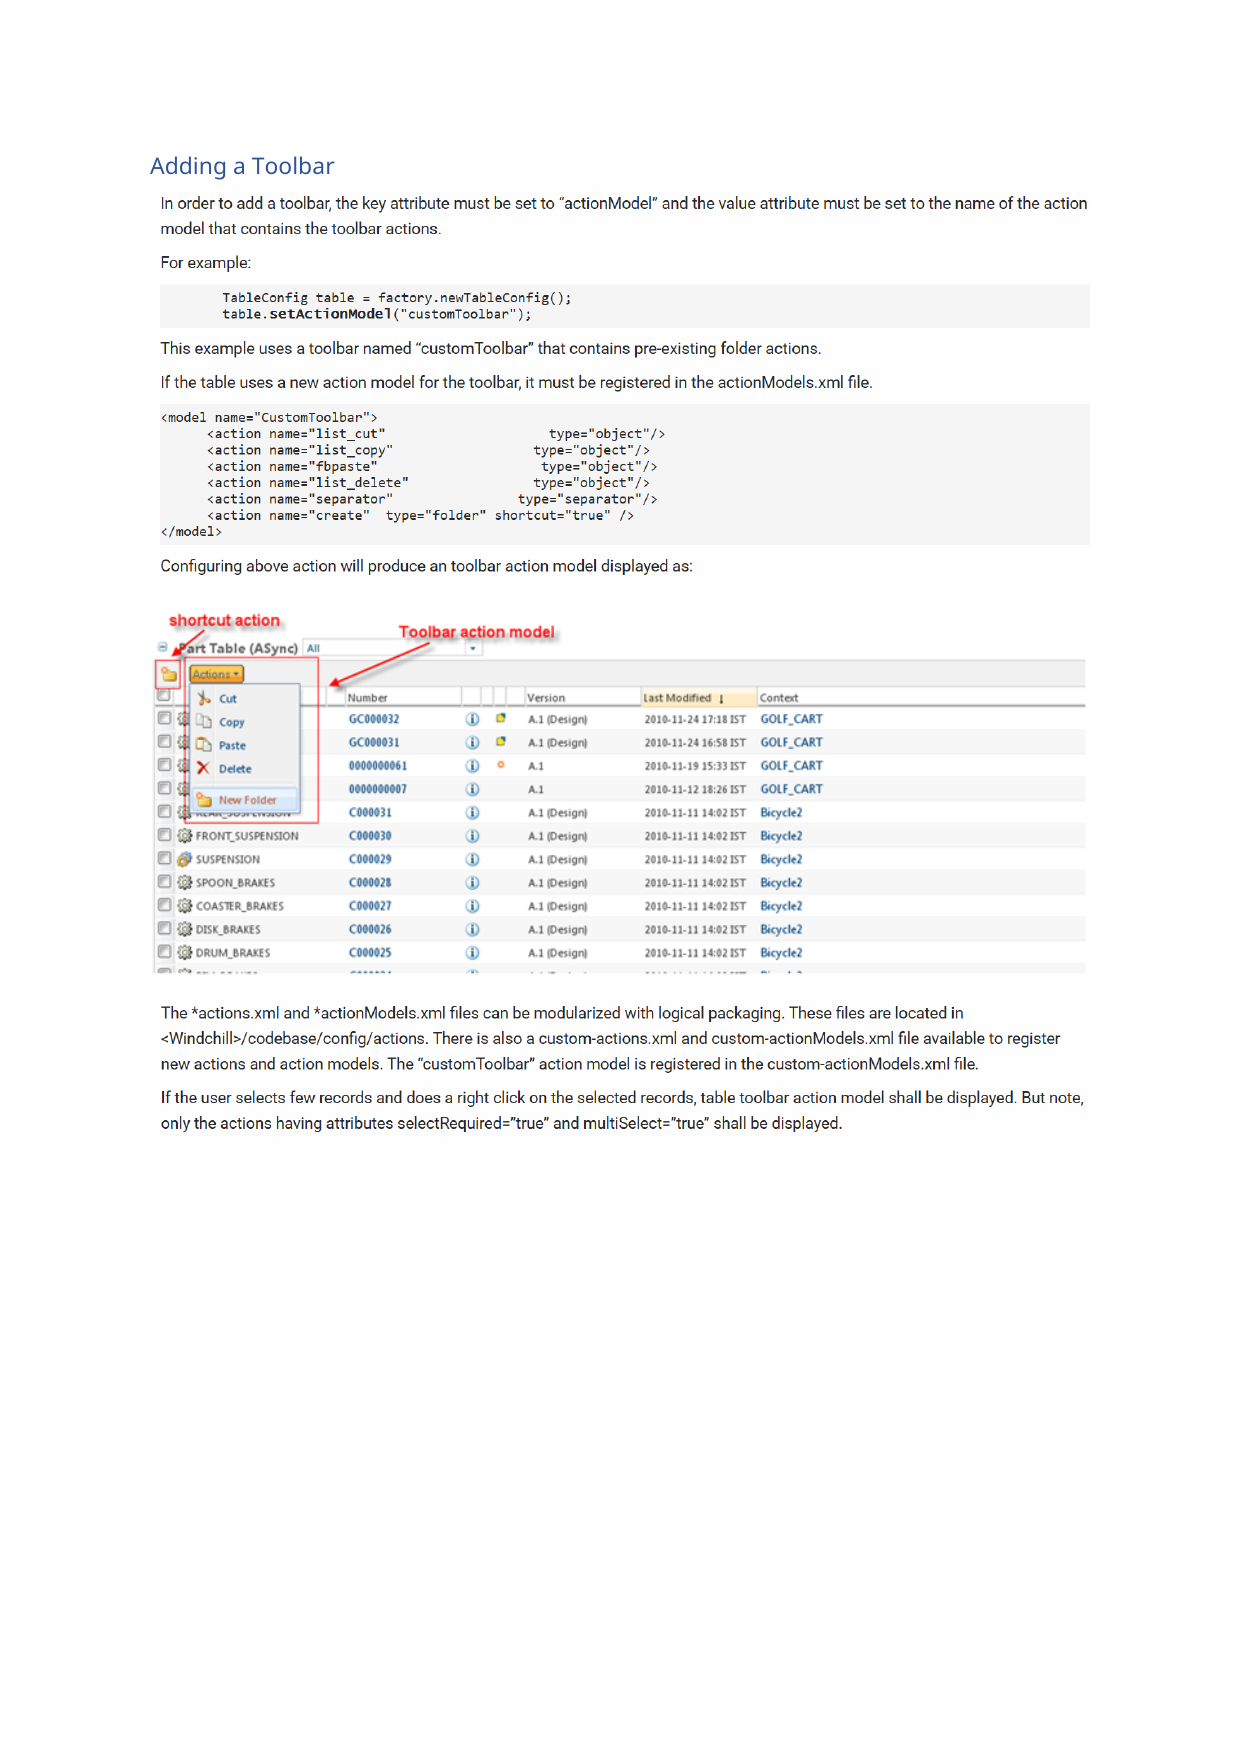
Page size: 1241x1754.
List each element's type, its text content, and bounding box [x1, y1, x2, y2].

subtitle Adding a Toolbar [150, 150, 1090, 181]
picture [150, 183, 1091, 581]
picture [150, 995, 1091, 1146]
picture [150, 599, 1091, 977]
